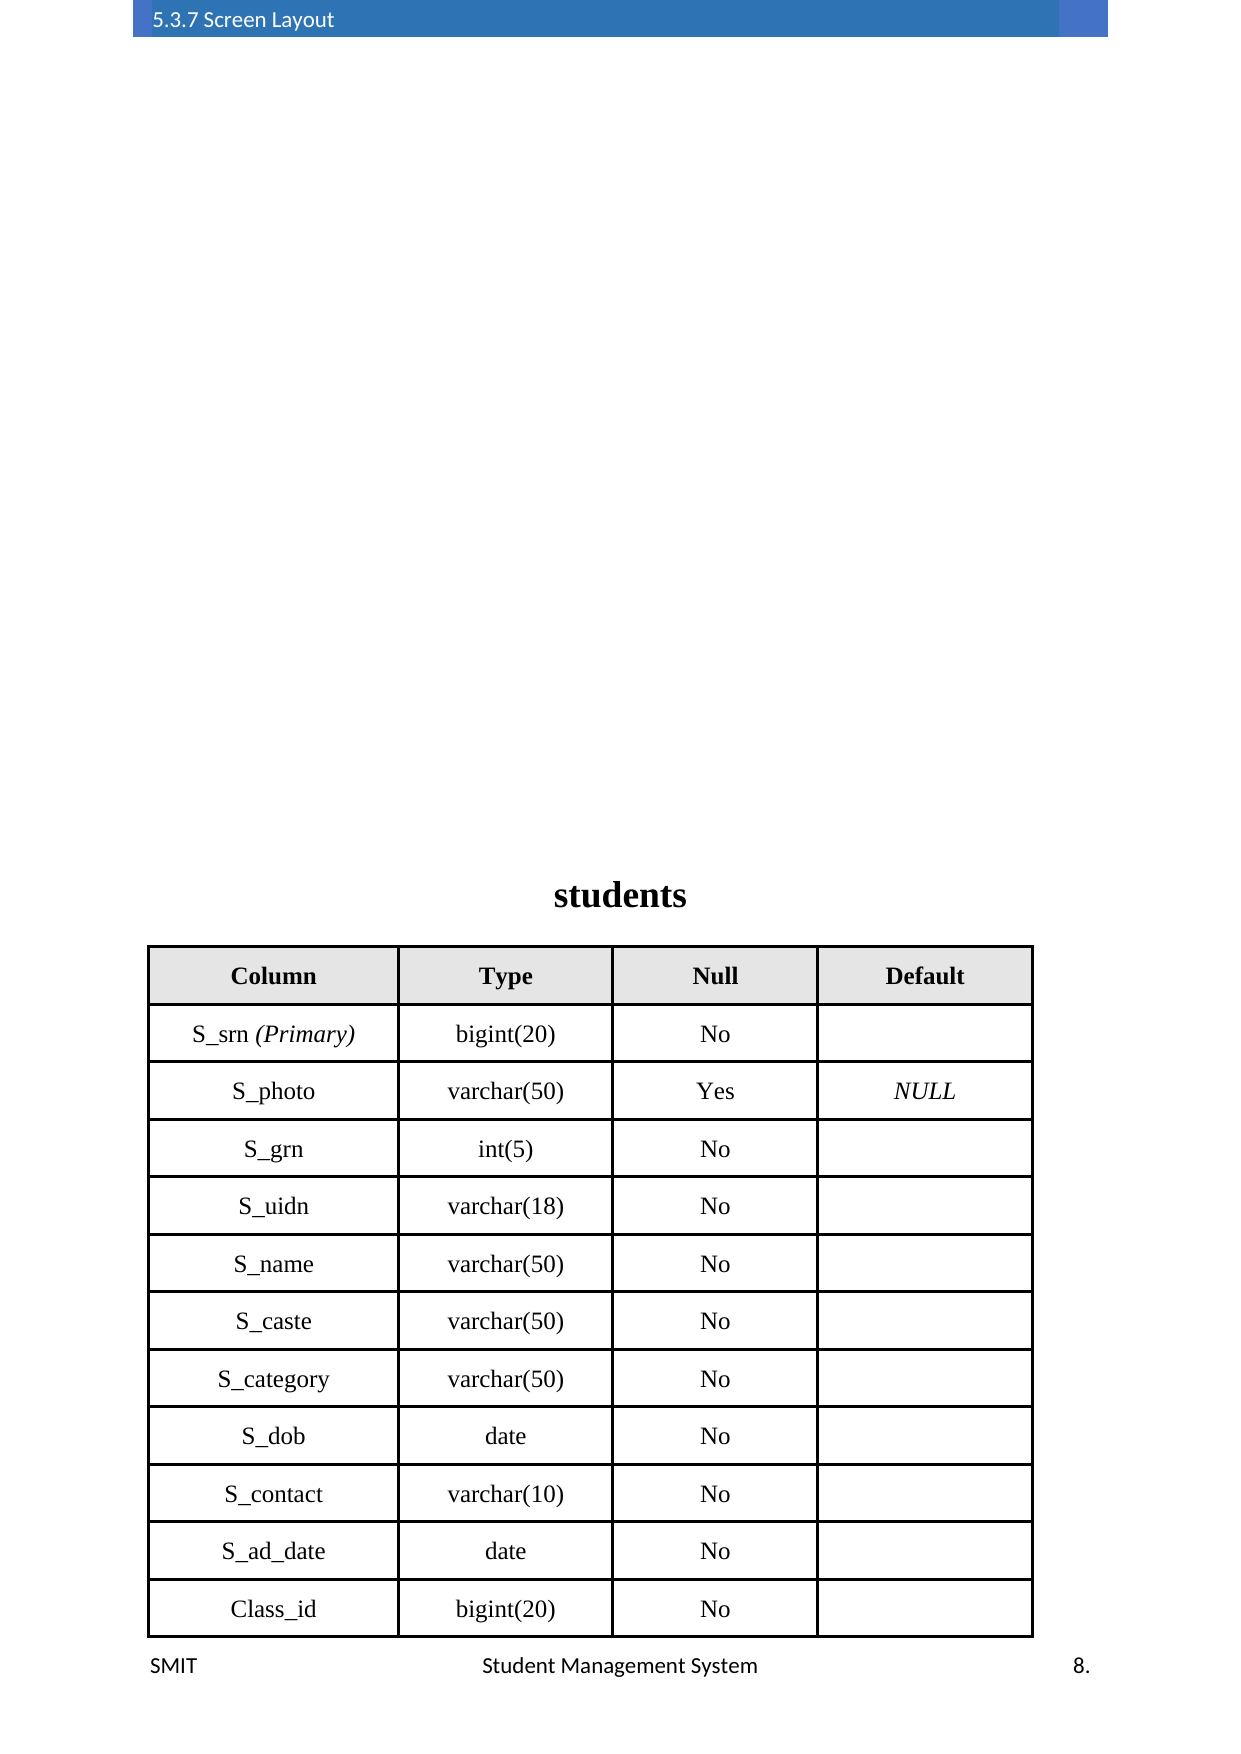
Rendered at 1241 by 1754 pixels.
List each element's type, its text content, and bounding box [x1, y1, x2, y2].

table_cell varchar(50) [400, 1351, 611, 1405]
table_cell varchar(10) [400, 1466, 611, 1520]
table_cell S_caste [150, 1293, 397, 1348]
table_cell NULL [819, 1063, 1031, 1118]
table_cell [819, 1408, 1031, 1463]
table_cell No [614, 1408, 816, 1463]
table_cell No [614, 1121, 816, 1175]
table_cell S_photo [150, 1063, 397, 1118]
table_cell Class_id [150, 1581, 397, 1635]
table_cell bigint(20) [400, 1006, 611, 1060]
table_cell [819, 1121, 1031, 1175]
table_cell [819, 1236, 1031, 1290]
table_cell No [614, 1581, 816, 1635]
table_cell varchar(50) [400, 1063, 611, 1118]
table_cell No [614, 1236, 816, 1290]
table_cell [819, 1178, 1031, 1233]
table_header Default [819, 948, 1031, 1003]
table_header Column [150, 948, 397, 1003]
table_cell varchar(50) [400, 1293, 611, 1348]
table_cell Yes [614, 1063, 816, 1118]
table_cell S_contact [150, 1466, 397, 1520]
table_cell No [614, 1006, 816, 1060]
table_cell No [614, 1523, 816, 1578]
table_cell [819, 1006, 1031, 1060]
table_cell No [614, 1466, 816, 1520]
table_cell bigint(20) [400, 1581, 611, 1635]
table_cell varchar(50) [400, 1236, 611, 1290]
table_cell S_dob [150, 1408, 397, 1463]
table_cell varchar(18) [400, 1178, 611, 1233]
table_cell No [614, 1293, 816, 1348]
table_cell [819, 1581, 1031, 1635]
table_cell [819, 1523, 1031, 1578]
table_cell [819, 1351, 1031, 1405]
table_cell S_name [150, 1236, 397, 1290]
table_cell S_srn (Primary) [150, 1006, 397, 1060]
table_cell [819, 1466, 1031, 1520]
table_cell date [400, 1408, 611, 1463]
table_header Type [400, 948, 611, 1003]
text students [150, 873, 1090, 916]
table_cell [819, 1293, 1031, 1348]
table_cell No [614, 1178, 816, 1233]
table_cell No [614, 1351, 816, 1405]
table_cell S_grn [150, 1121, 397, 1175]
table_cell S_uidn [150, 1178, 397, 1233]
table_header Null [614, 948, 816, 1003]
table_cell S_ad_date [150, 1523, 397, 1578]
table_cell int(5) [400, 1121, 611, 1175]
table_cell S_category [150, 1351, 397, 1405]
table_cell date [400, 1523, 611, 1578]
